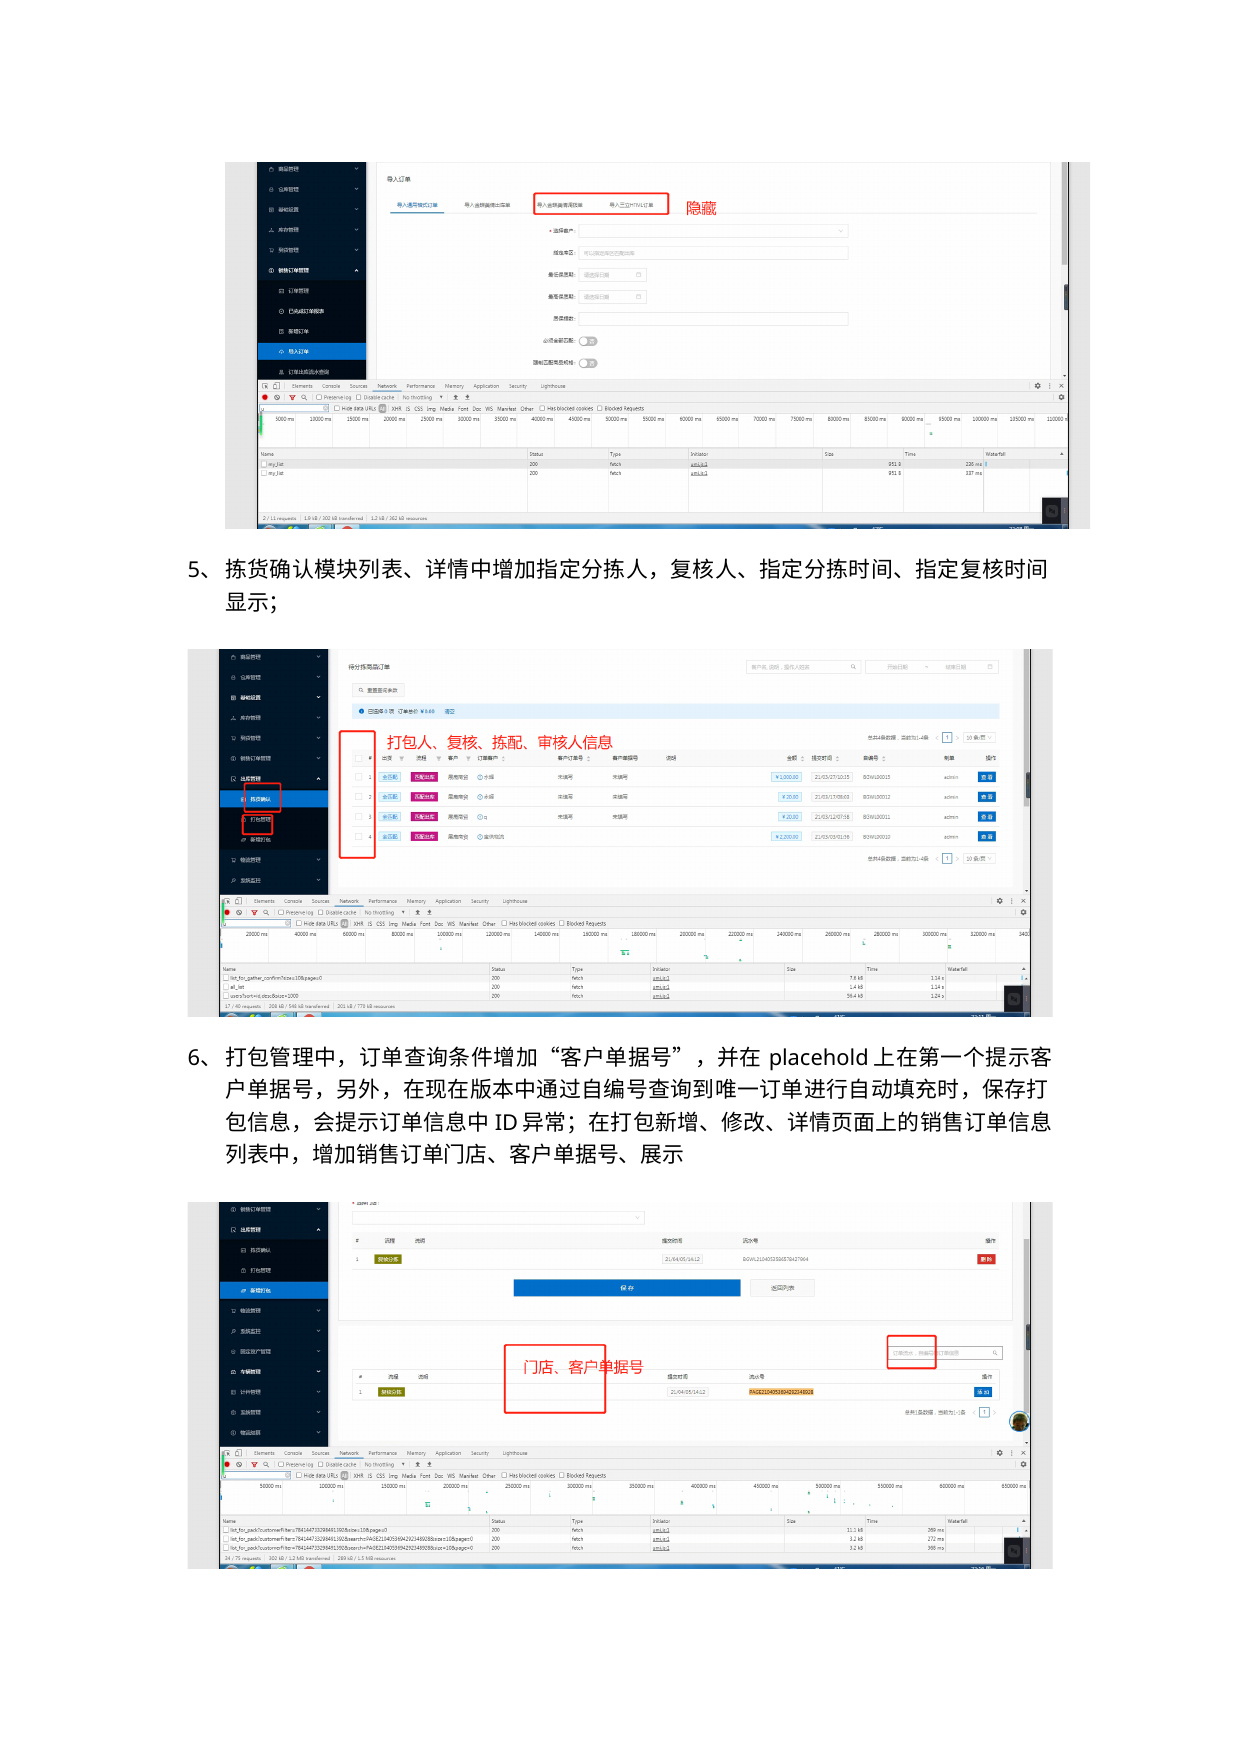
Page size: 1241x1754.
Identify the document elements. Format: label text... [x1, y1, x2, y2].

picture [225, 162, 1091, 529]
list 打包管理中，订单查询条件增加“客户单据号”，并在placehold上在第一个提示客户单据号，另外，在现在版本中通过自编号查询到唯一订单进行自动填充时，保存打包信息，会提示订单信息中ID异常；在打包新增、修改、详情页面上的销售订单信息列表中，增加销售订单门店、客户单据号、展示 [187, 1039, 1053, 1169]
picture [187, 1202, 1053, 1569]
list 拣货确认模块列表、详情中增加指定分拣人，复核人、指定分拣时间、指定复核时间显示； [187, 552, 1053, 617]
picture [187, 649, 1053, 1017]
